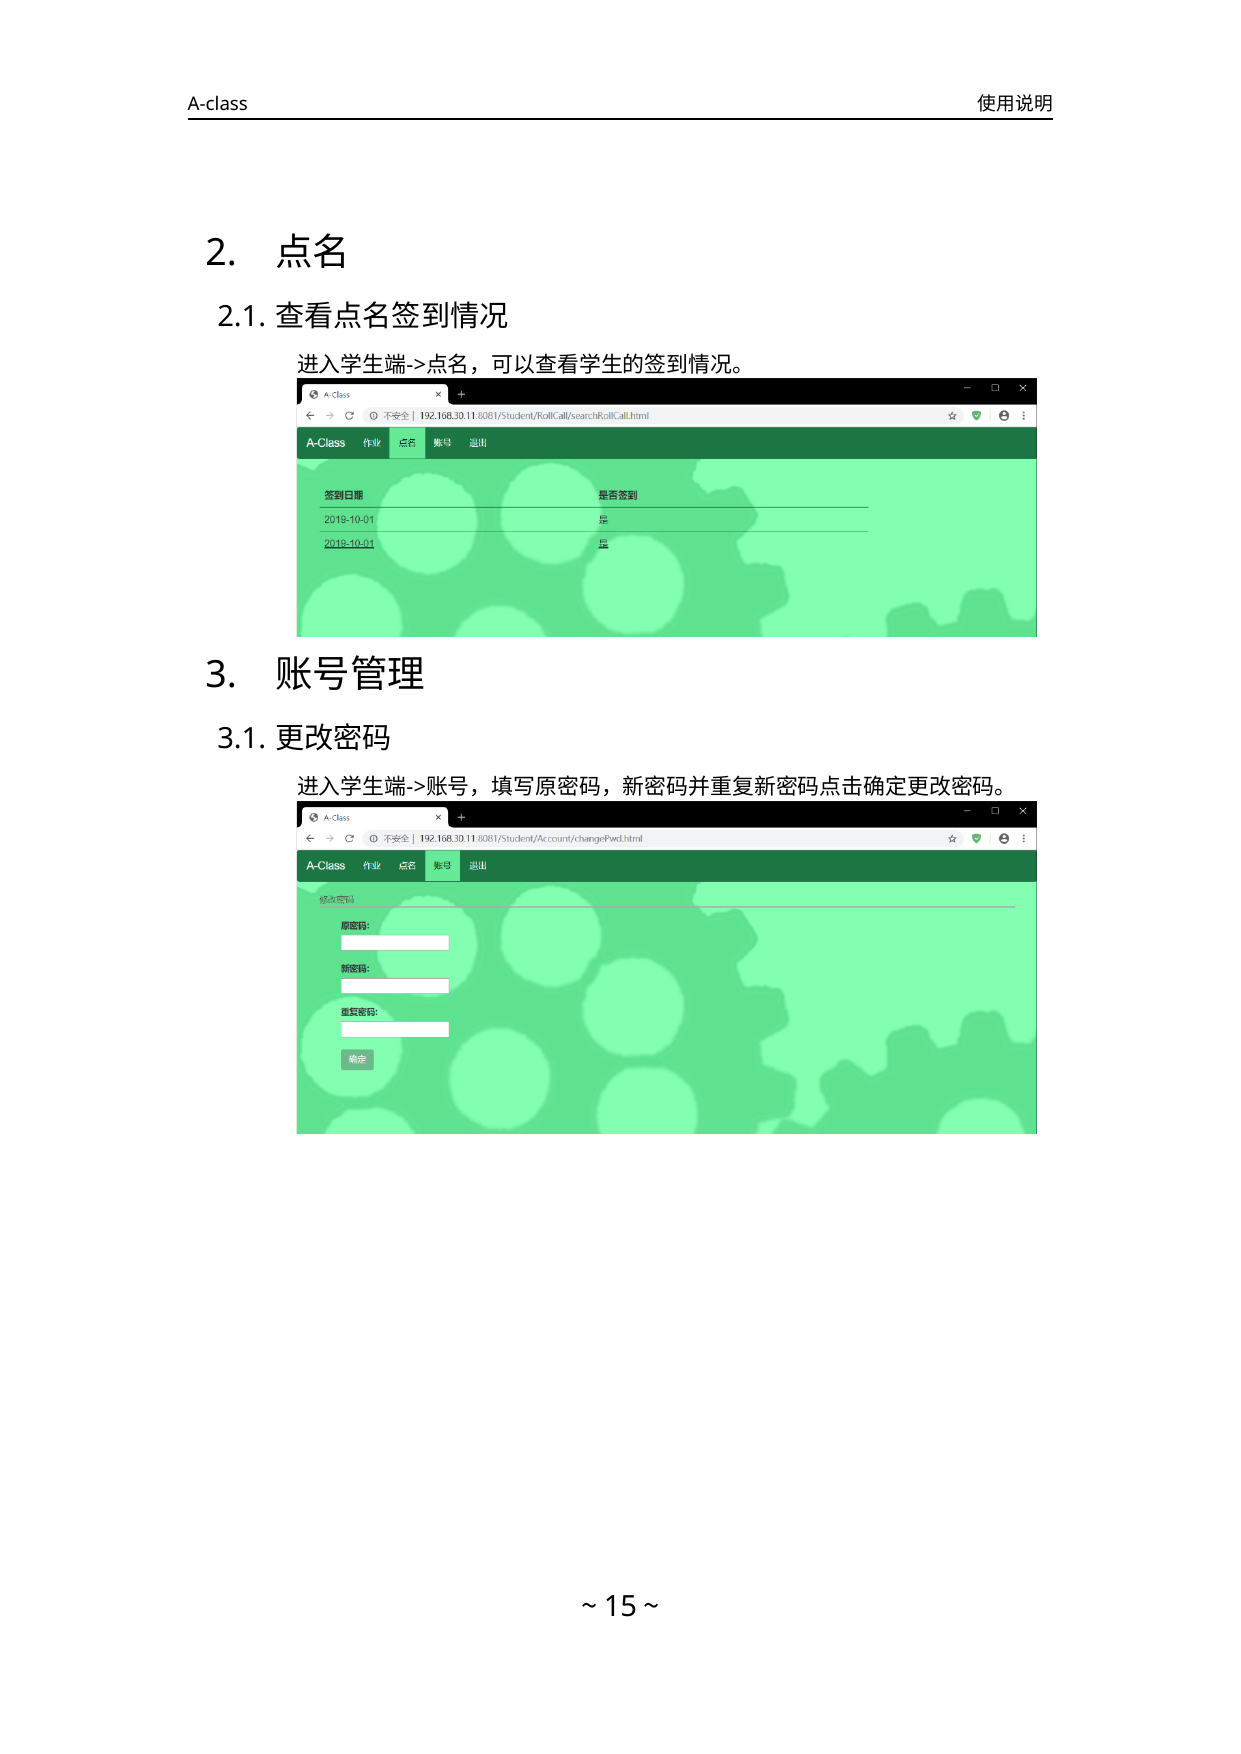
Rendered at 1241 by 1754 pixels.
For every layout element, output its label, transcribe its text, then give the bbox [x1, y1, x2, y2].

text 更改密码 [217, 704, 1053, 769]
text 进入学生端->账号，填写原密码，新密码并重复新密码点击确定更改密码。 [297, 769, 1053, 801]
picture [296, 378, 1037, 637]
text 查看点名签到情况 [217, 281, 1053, 346]
text 点名 [205, 216, 1053, 281]
picture [296, 801, 1037, 1134]
text 进入学生端->点名，可以查看学生的签到情况。 [297, 346, 1053, 379]
text 账号管理 [205, 639, 1053, 704]
